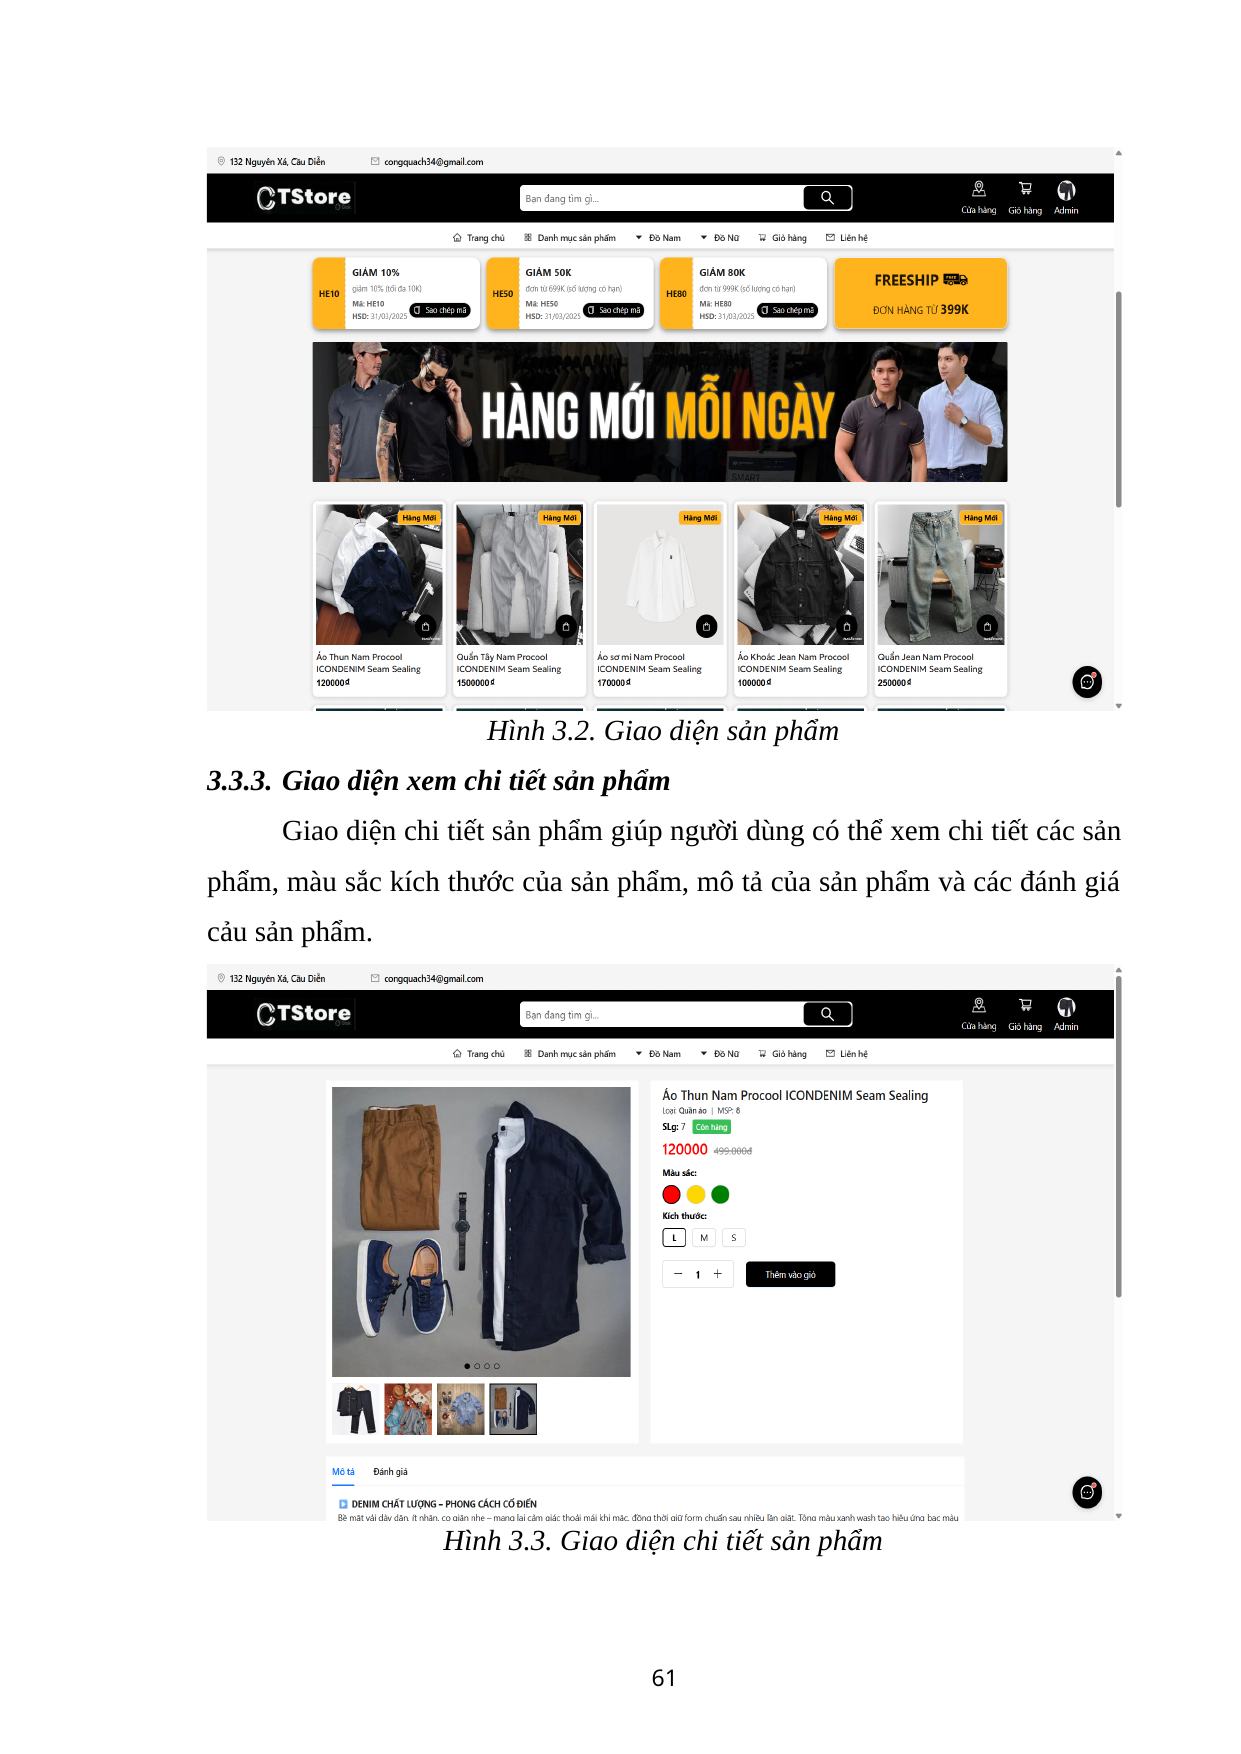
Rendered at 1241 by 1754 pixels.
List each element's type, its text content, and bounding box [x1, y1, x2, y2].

text Hình 3.2. Giao diện sản phẩm [207, 713, 1122, 746]
text Hình 3.3. Giao diện chi tiết sản phẩm [207, 1523, 1122, 1557]
picture [206, 964, 1123, 1521]
picture [206, 147, 1123, 711]
subtitle Giao diện xem chi tiết sản phẩm [207, 763, 1122, 797]
text Giao diện chi tiết sản phẩm giúp người dùng có thể xem chi tiết các sản phẩm, màu sắc kích thước của sản phẩm, mô tả của sản phẩm và các đánh giá cảu sản phẩm. [207, 813, 1122, 947]
